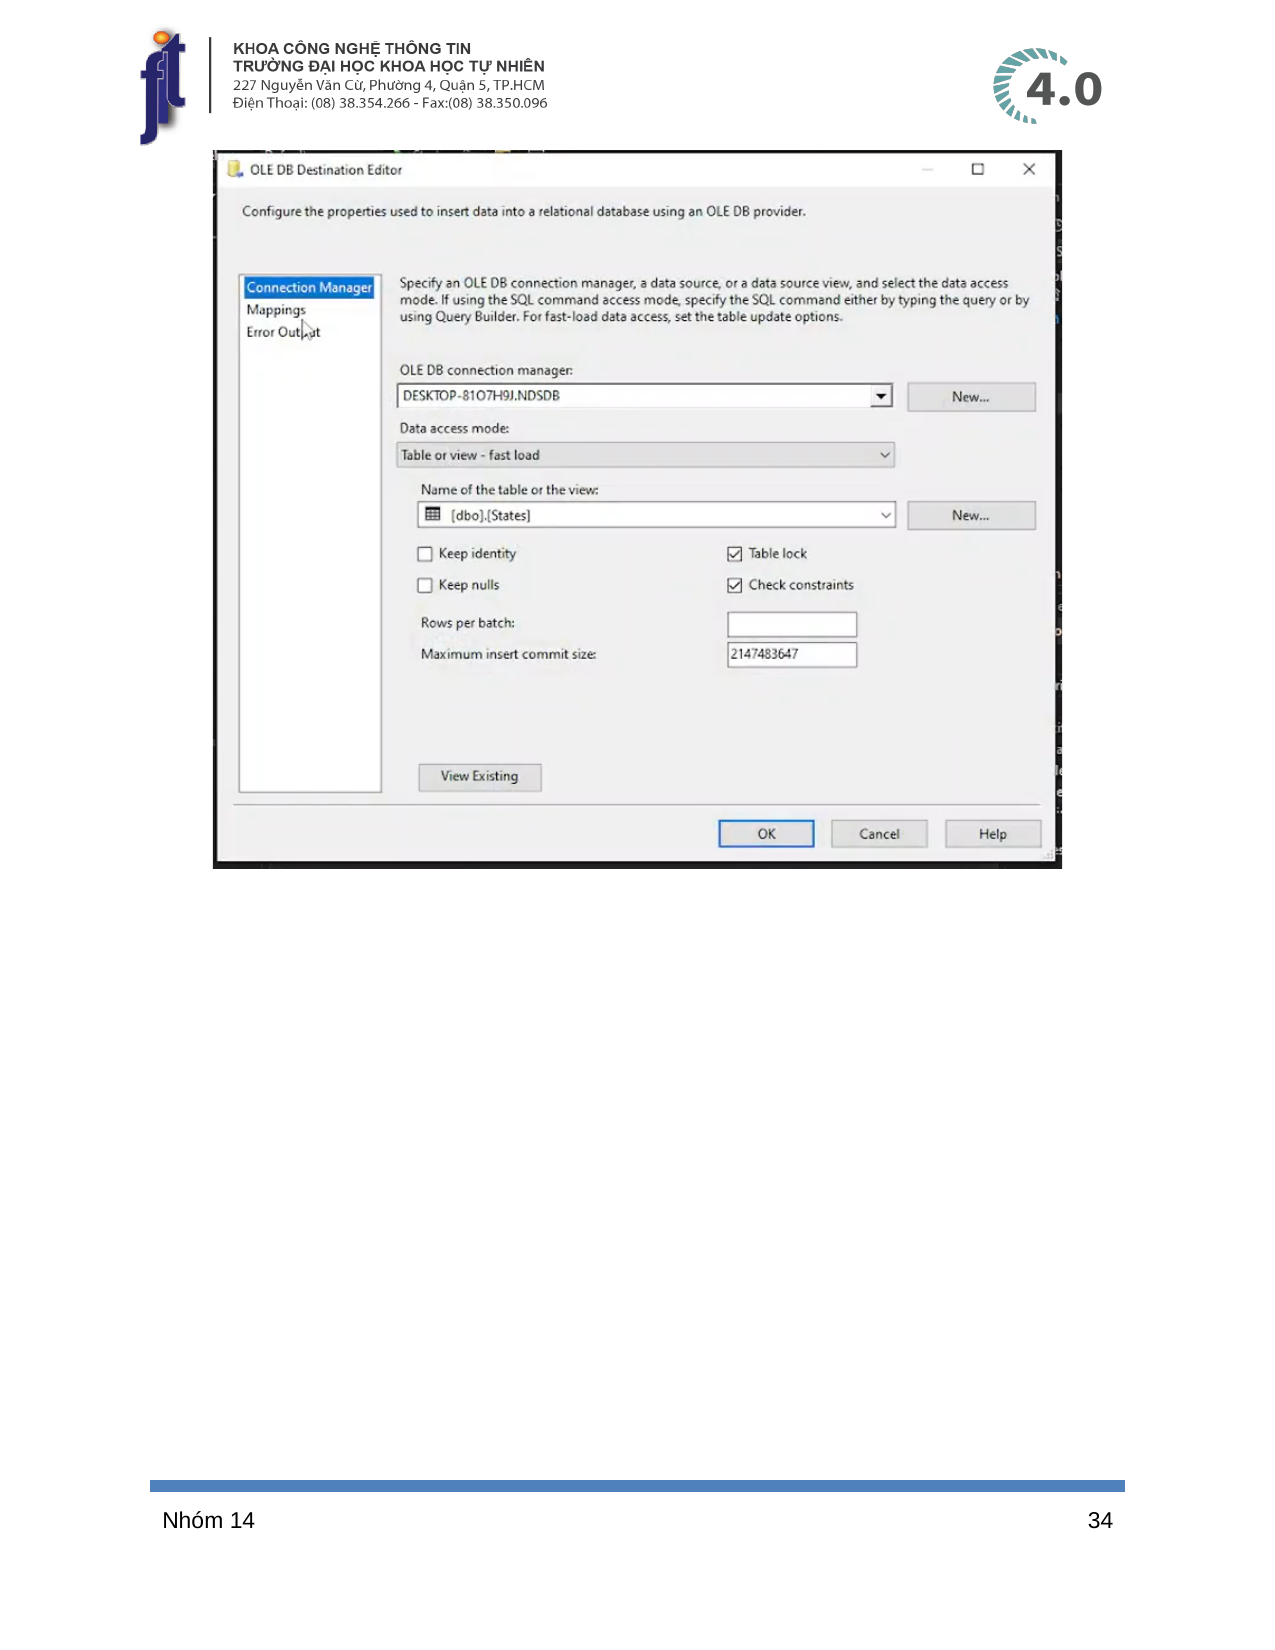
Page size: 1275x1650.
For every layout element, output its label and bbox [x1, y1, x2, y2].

picture [985, 41, 1108, 127]
picture [117, 21, 1063, 869]
